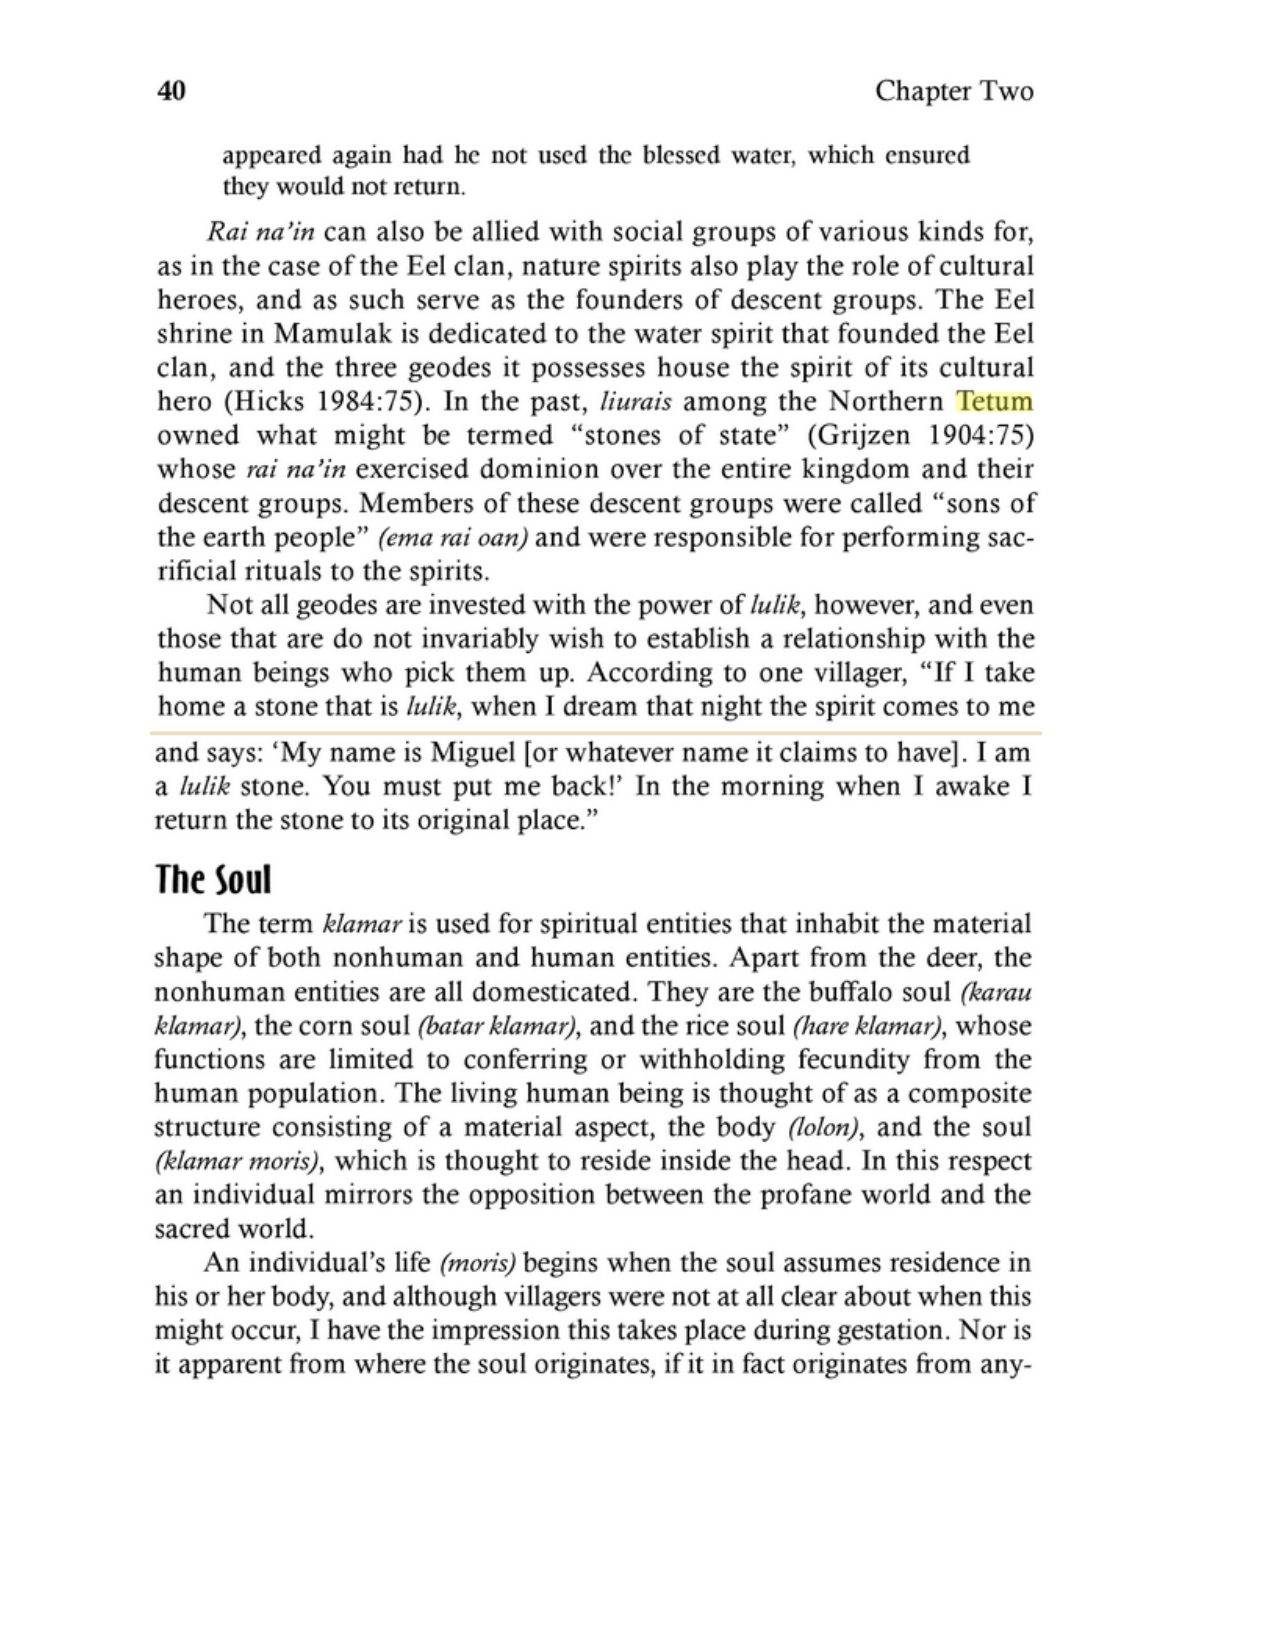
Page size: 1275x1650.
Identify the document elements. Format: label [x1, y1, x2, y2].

picture [150, 731, 1043, 1383]
picture [150, 75, 1054, 724]
